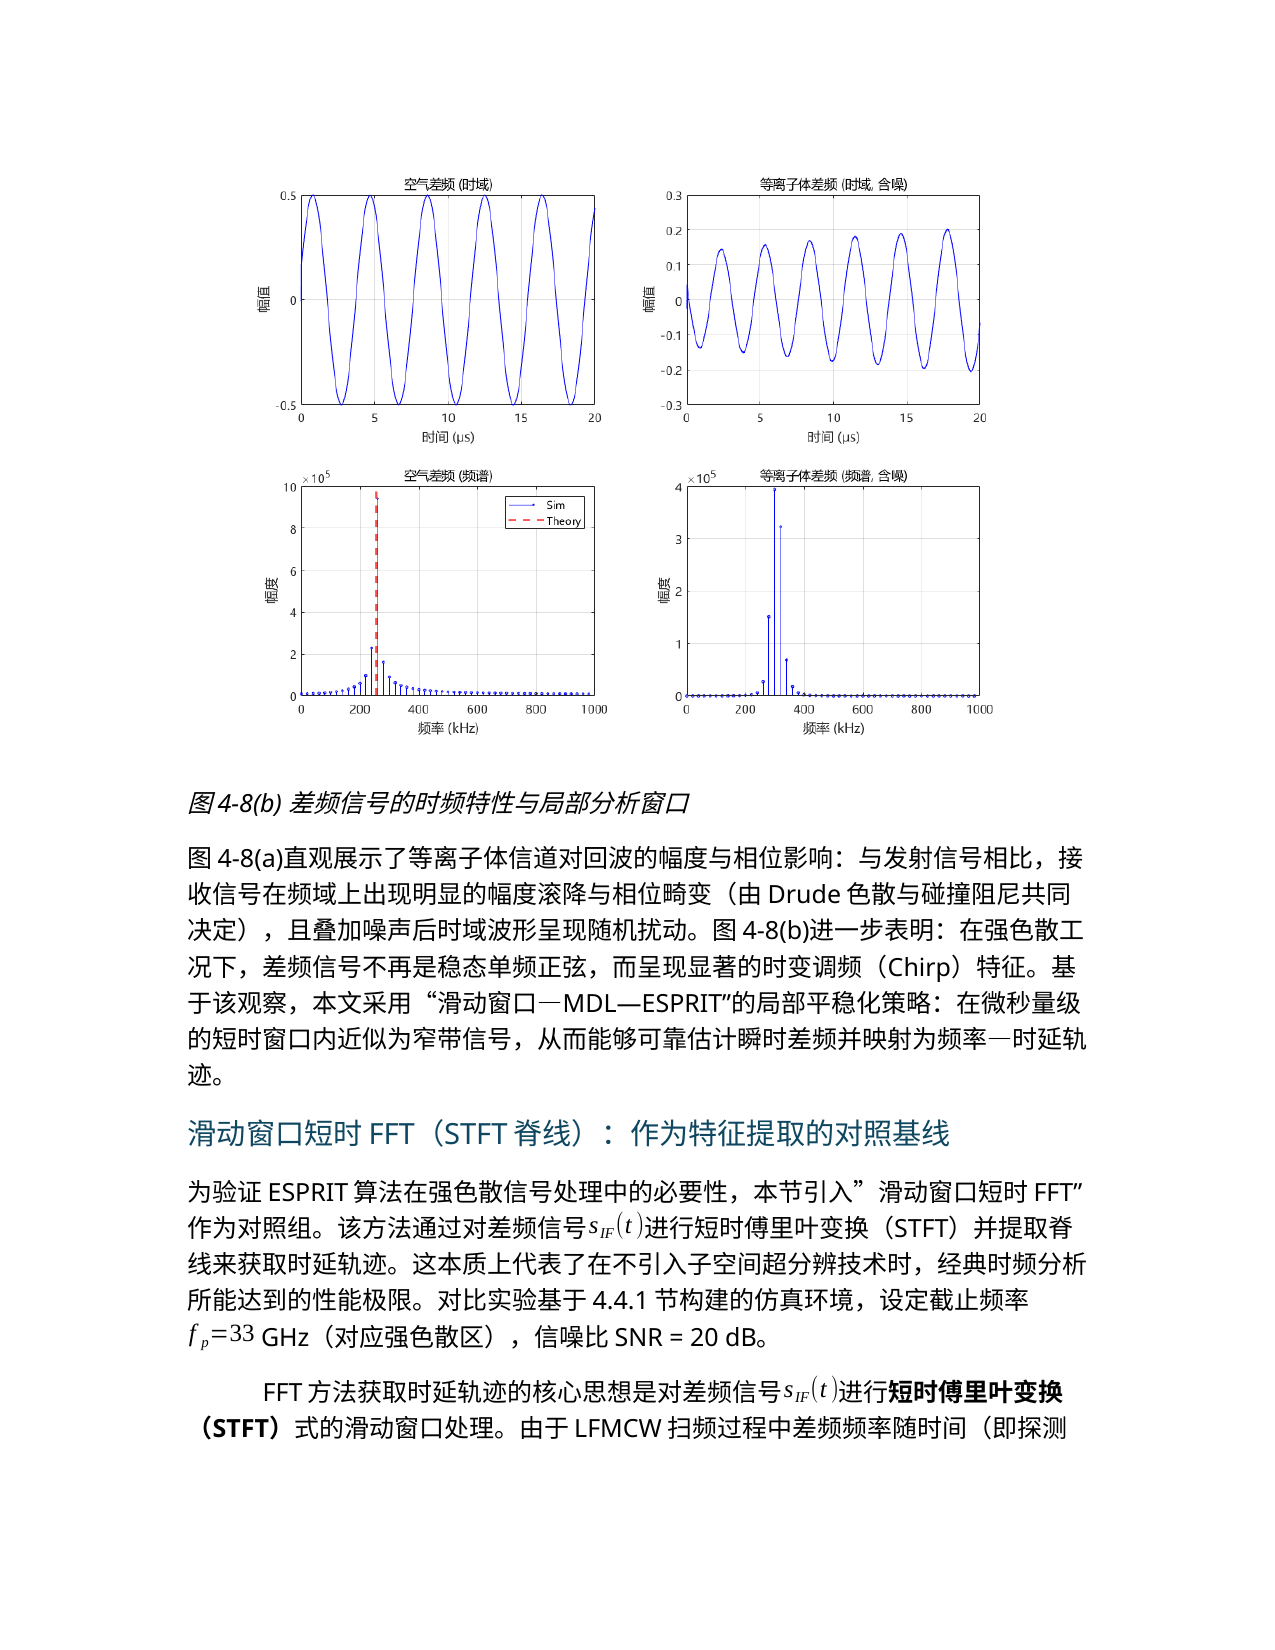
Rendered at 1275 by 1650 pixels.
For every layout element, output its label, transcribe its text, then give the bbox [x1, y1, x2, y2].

text 图4-8(b) 差频信号的时频特性与局部分析窗口 [187, 783, 1087, 819]
text 为验证ESPRIT算法在强色散信号处理中的必要性，本节引入”滑动窗口短时FFT”作为对照组。该方法通过对差频信号进行短时傅里叶变换（STFT）并提取脊线来获取时延轨迹。这本质上代表了在不引入子空间超分辨技术时，经典时频分析所能达到的性能极限。对比实验基于4.4.1节构建的仿真环境，设定截止频率 GHz（对应强色散区），信噪比SNR = 20 dB。 [187, 1172, 1087, 1353]
picture [187, 150, 1063, 763]
text 图4-8(a)直观展示了等离子体信道对回波的幅度与相位影响：与发射信号相比，接收信号在频域上出现明显的幅度滚降与相位畸变（由Drude色散与碰撞阻尼共同决定），且叠加噪声后时域波形呈现随机扰动。图4-8(b)进一步表明：在强色散工况下，差频信号不再是稳态单频正弦，而呈现显著的时变调频（Chirp）特征。基于该观察，本文采用“滑动窗口—MDL—ESPRIT”的局部平稳化策略：在微秒量级的短时窗口内近似为窄带信号，从而能够可靠估计瞬时差频并映射为频率—时延轨迹。 [187, 838, 1087, 1092]
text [187, 1372, 1087, 1444]
subtitle 滑动窗口短时FFT（STFT脊线）：作为特征提取的对照基线 [187, 1111, 1087, 1153]
